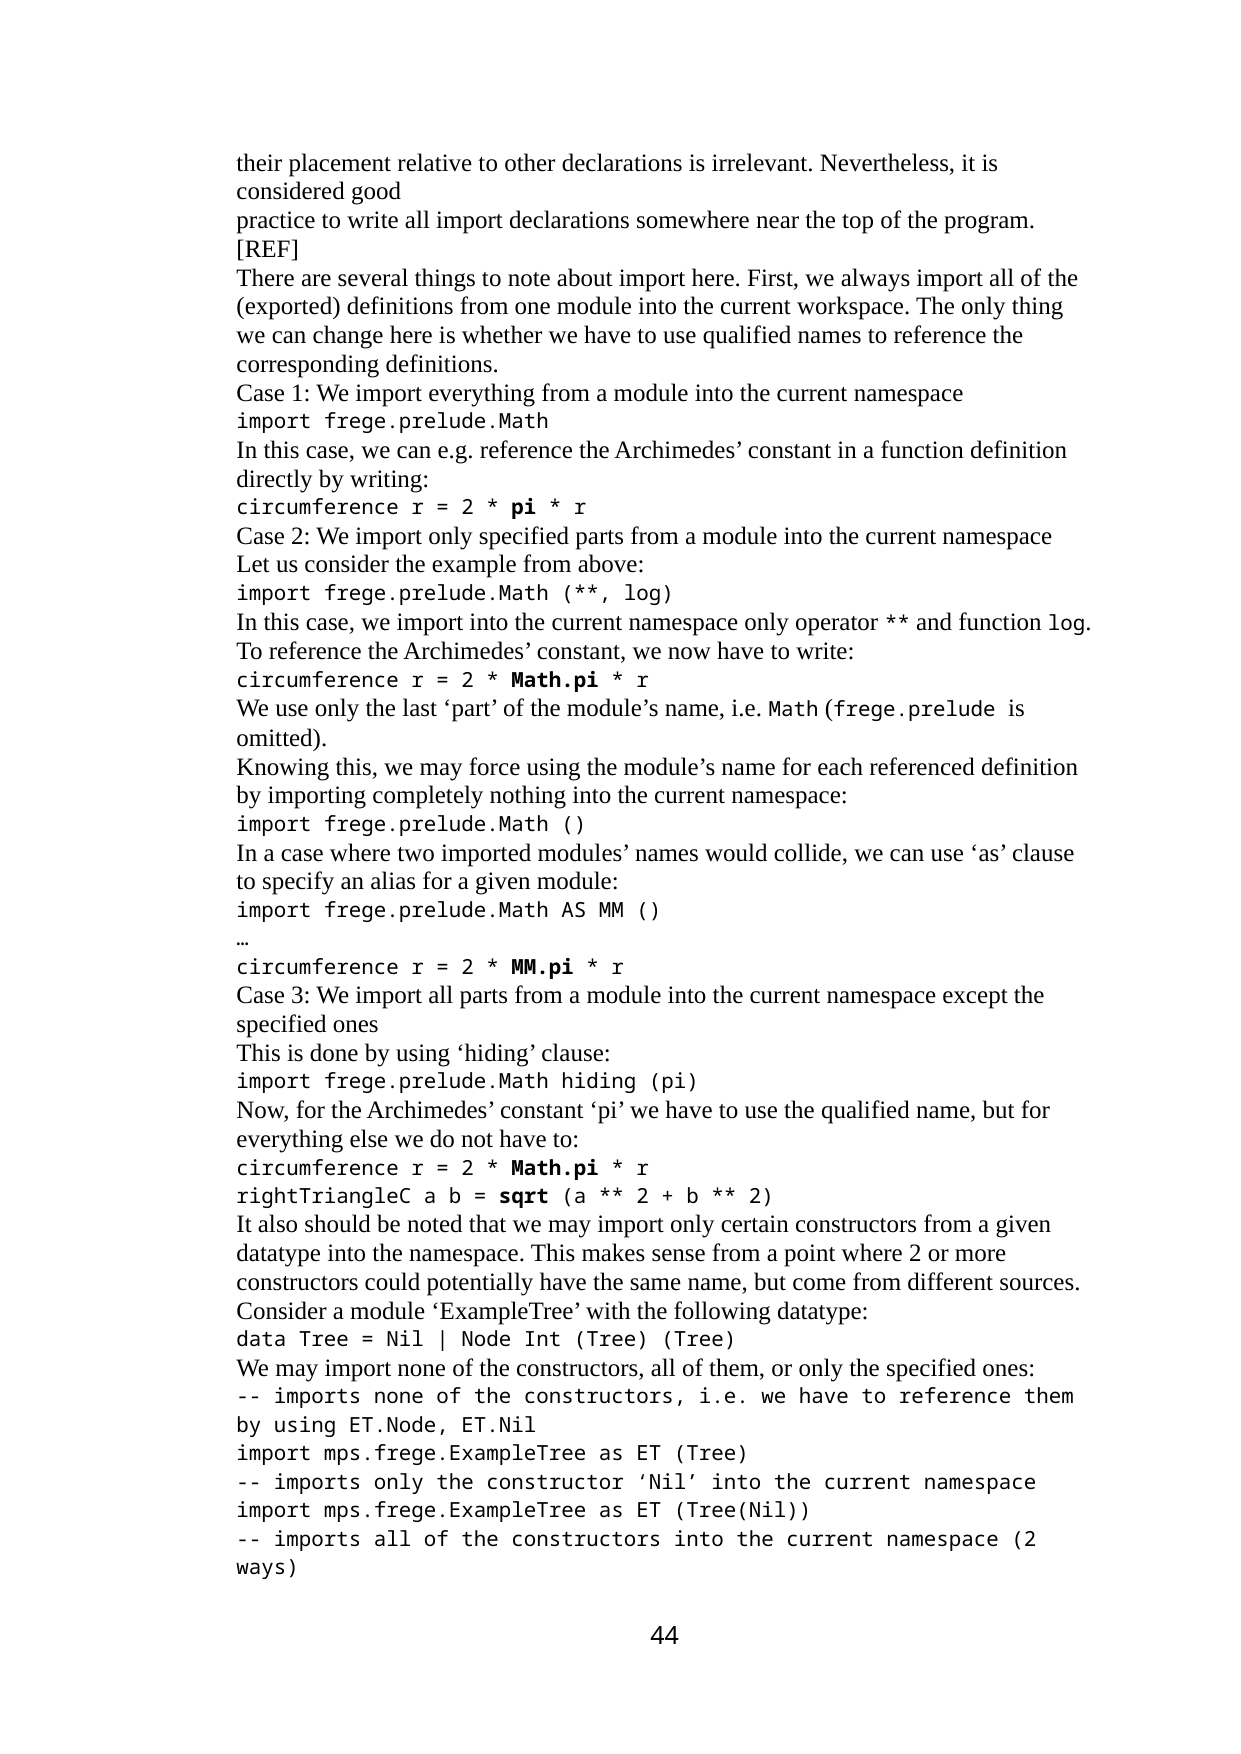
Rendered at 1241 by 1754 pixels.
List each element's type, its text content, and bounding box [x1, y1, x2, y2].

text import frege.prelude.Math () [236, 809, 1092, 838]
text import frege.prelude.Math AS MM () [236, 895, 1092, 923]
text -- imports only the constructor ‘Nil’ into the current namespace [236, 1467, 1092, 1495]
text Let us consider the example from above: [236, 549, 1092, 578]
text circumference r = 2 * Math.pi * r [236, 665, 1092, 693]
text Knowing this, we may force using the module’s name for each referenced definition by importing completely nothing into the current namespace: [236, 752, 1092, 809]
text Case 3: We import all parts from a module into the current namespace except the specified ones [236, 980, 1092, 1038]
text Case 2: We import only specified parts from a module into the current namespace [236, 521, 1092, 549]
text This is done by using ‘hiding’ clause: [236, 1038, 1092, 1067]
text import frege.prelude.Math hiding (pi) [236, 1067, 1092, 1095]
text rightTriangleC a b = sqrt (a ** 2 + b ** 2) [236, 1181, 1092, 1209]
text Case 1: We import everything from a module into the current namespace [236, 378, 1092, 406]
text circumference r = 2 * pi * r [236, 492, 1092, 521]
text import mps.frege.ExampleTree as ET (Tree) [236, 1438, 1092, 1467]
text Now, for the Archimedes’ constant ‘pi’ we have to use the qualified name, but for everything else we do not have to: [236, 1095, 1092, 1153]
text -- imports all of the constructors into the current namespace (2 ways) [236, 1524, 1092, 1581]
text In this case, we can e.g. reference the Archimedes’ constant in a function definition directly by writing: [236, 435, 1092, 492]
text There are several things to note about import here. First, we always import all of the (exported) definitions from one module into the current workspace. The only thing we can change here is whether we have to use qualified names to reference the corresponding definitions. [236, 263, 1092, 378]
text circumference r = 2 * Math.pi * r [236, 1153, 1092, 1181]
text practice to write all import declarations somewhere near the top of the program.[REF] [236, 205, 1092, 263]
text In this case, we import into the current namespace only operator ** and function log. To reference the Archimedes’ constant, we now have to write: [236, 607, 1092, 665]
text We use only the last ‘part’ of the module’s name, i.e. Math (frege.prelude is omitted). [236, 693, 1092, 752]
text We may import none of the constructors, all of them, or only the specified ones: [236, 1353, 1092, 1382]
text their placement relative to other declarations is irrelevant. Nevertheless, it is considered good [236, 148, 1092, 205]
text -- imports none of the constructors, i.e. we have to reference them by using ET.Node, ET.Nil [236, 1382, 1092, 1438]
text data Tree = Nil | Node Int (Tree) (Tree) [236, 1324, 1092, 1353]
text In a case where two imported modules’ names would collide, we can use ‘as’ clause to specify an alias for a given module: [236, 838, 1092, 895]
text It also should be noted that we may import only certain constructors from a given datatype into the namespace. This makes sense from a point where 2 or more constructors could potentially have the same name, but come from different sources. Consider a module ‘ExampleTree’ with the following datatype: [236, 1209, 1092, 1324]
text import mps.frege.ExampleTree as ET (Tree(Nil)) [236, 1495, 1092, 1524]
text import frege.prelude.Math [236, 406, 1092, 435]
text circumference r = 2 * MM.pi * r [236, 952, 1092, 980]
text … [236, 923, 1092, 952]
text import frege.prelude.Math (**, log) [236, 578, 1092, 607]
